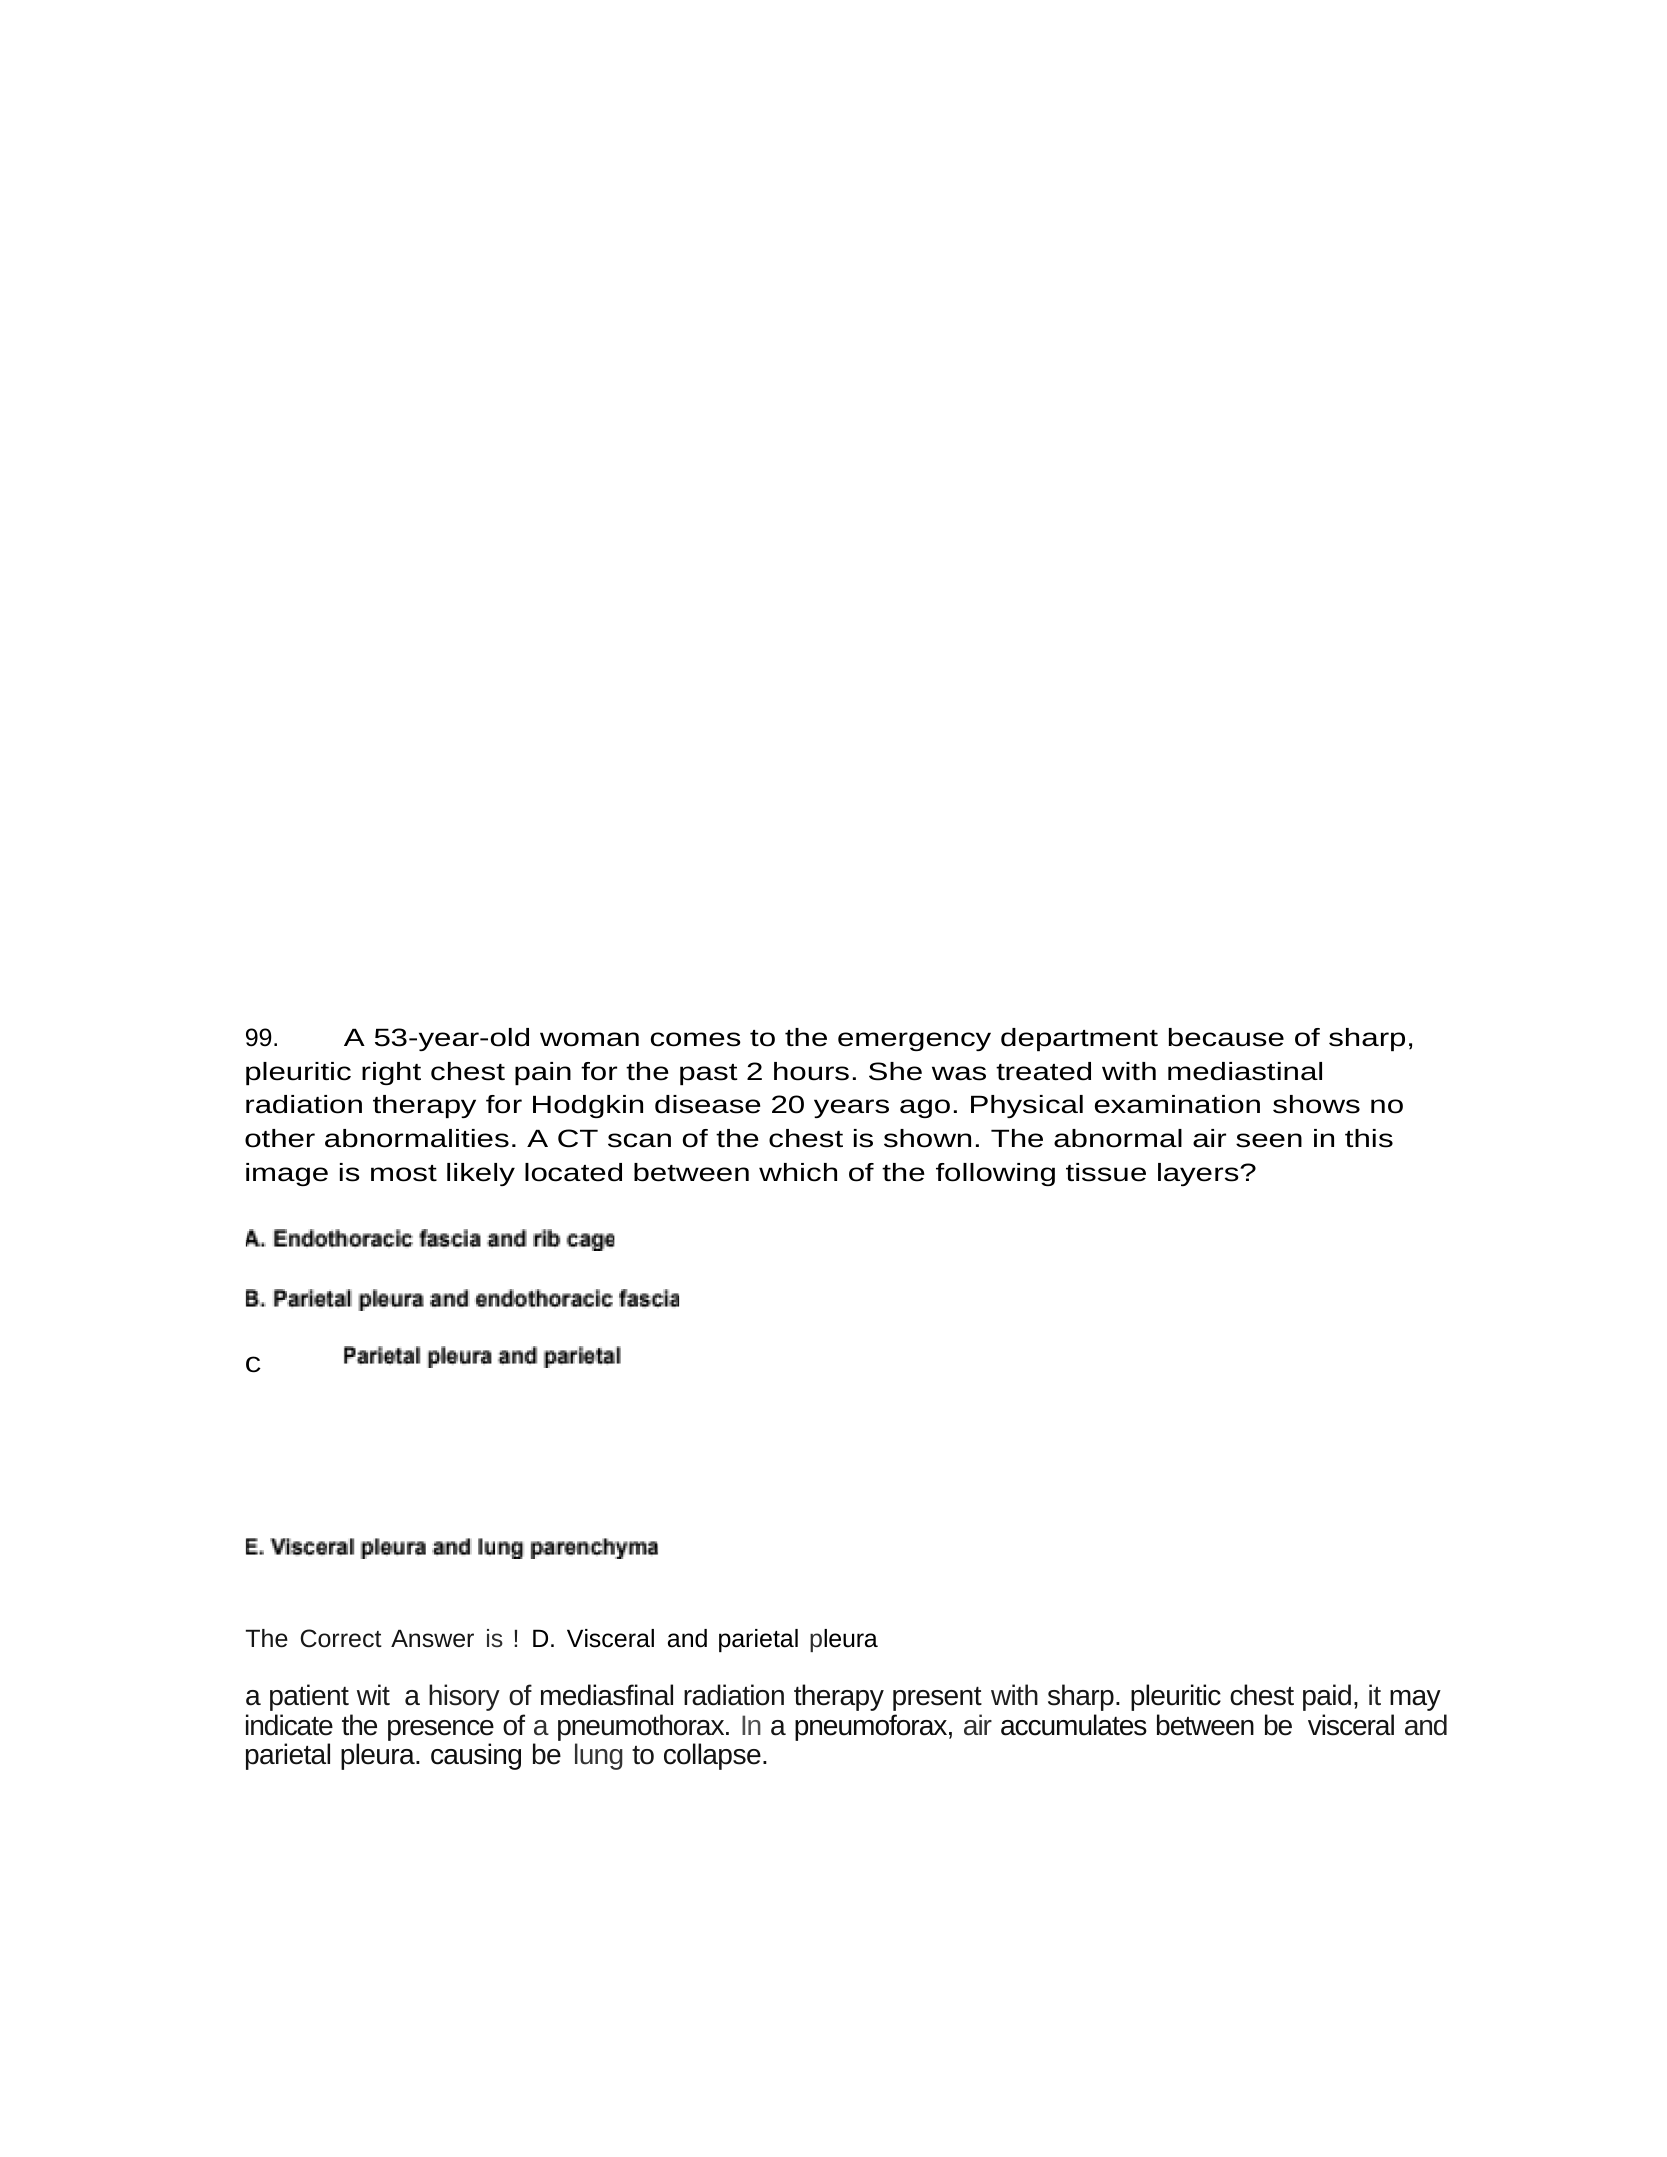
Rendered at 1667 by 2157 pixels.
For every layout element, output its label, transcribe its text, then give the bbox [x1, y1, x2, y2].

text The Correct Answer is ! D. Visceral and parietal pleura [245, 1624, 1504, 1653]
text a patient wit a hisory of mediasfinal radiation therapy present with sharp. pleuritic chest paid, it may indicate the presence of a pneumothorax. In a pneumoforax, air accumulates between be visceral and parietal pleura. causing be lung to collapse. [244, 1681, 1504, 1771]
picture [245, 1538, 659, 1559]
list A 53-year-old woman comes to the emergency department because of sharp, pleuritic right chest pain for the past 2 hours. She was treated with mediastinal radiation therapy for Hodgkin disease 20 years ago. Physical examination shows no other abnormalities. A CT scan of the chest is shown. The abnormal air seen in this image is most likely located between which of the following tissue layers? [244, 1023, 1443, 1186]
picture [245, 1289, 680, 1311]
picture [343, 1346, 621, 1368]
text C [244, 1347, 1504, 1379]
picture [245, 1229, 615, 1251]
